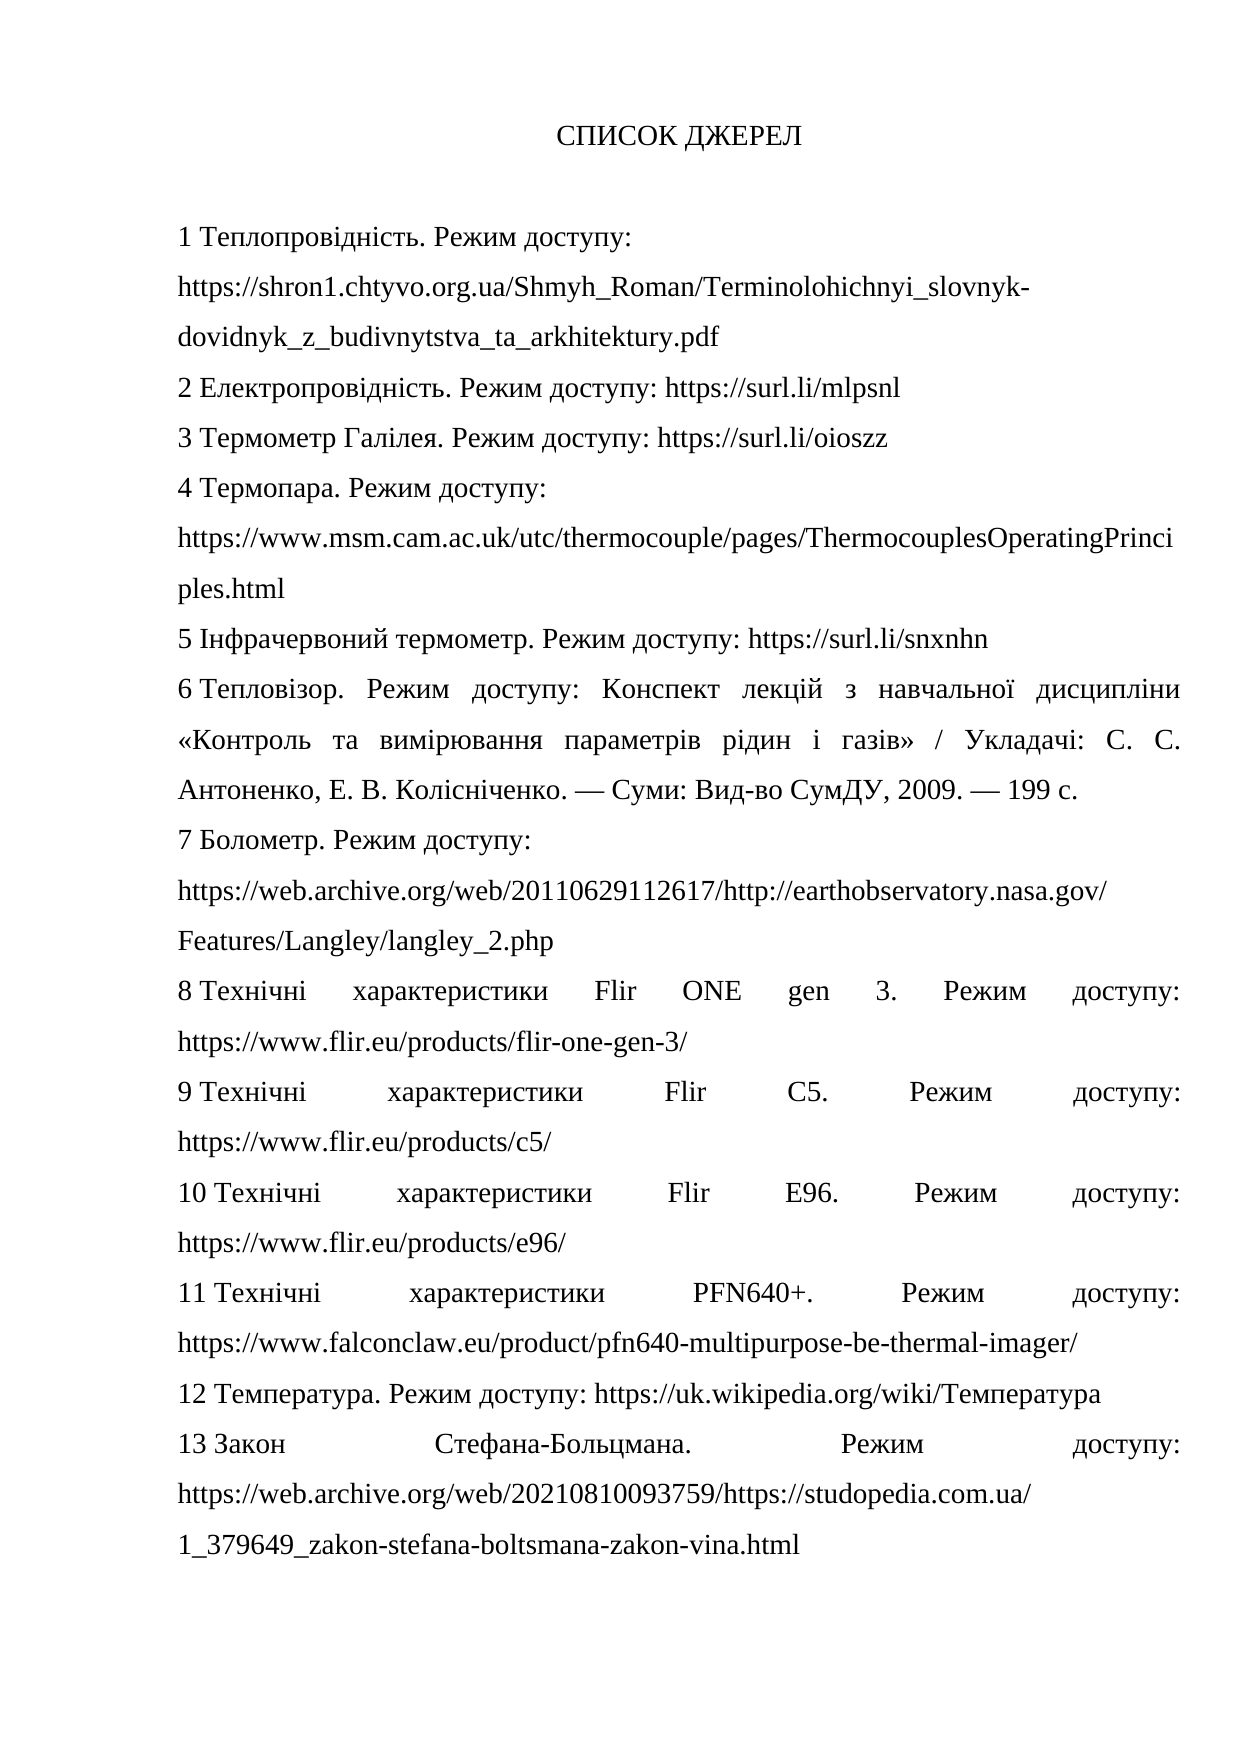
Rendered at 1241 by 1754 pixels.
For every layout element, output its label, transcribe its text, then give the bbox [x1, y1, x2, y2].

text 8 Технічні характеристики Flir ONE gen 3. Режим доступу: https://www.flir.eu/products/flir-one-gen-3/ [177, 973, 1181, 1057]
text 10 Технічні характеристики Flir E96. Режим доступу: https://www.flir.eu/products/e96/ [177, 1175, 1181, 1258]
text 4 Термопара. Режим доступу: https://www.msm.cam.ac.uk/utc/thermocouple/pages/ThermocouplesOperatingPrinciples.html [177, 470, 1181, 604]
text 3 Термометр Галілея. Режим доступу: https://surl.li/oioszz [177, 420, 1181, 453]
text 12 Температура. Режим доступу: https://uk.wikipedia.org/wiki/Температура [177, 1376, 1181, 1409]
text 9 Технічні характеристики Flir C5. Режим доступу: https://www.flir.eu/products/c5/ [177, 1074, 1181, 1158]
text 2 Електропровідність. Режим доступу: https://surl.li/mlpsnl [177, 370, 1181, 403]
text 5 Інфрачервоний термометр. Режим доступу: https://surl.li/snxnhn [177, 621, 1181, 655]
text 7 Болометр. Режим доступу: https://web.archive.org/web/20110629112617/http://earthobservatory.nasa.gov/Features/Langley/langley_2.php [177, 822, 1181, 957]
text 11 Технічні характеристики PFN640+. Режим доступу: https://www.falconclaw.eu/product/pfn640-multipurpose-be-thermal-imager/ [177, 1275, 1181, 1359]
text 13 Закон Стефана-Больцмана. Режим доступу: https://web.archive.org/web/20210810093759/https://studopedia.com.ua/1_379649_zakon-stefana-boltsmana-zakon-vina.html [177, 1426, 1181, 1560]
text СПИСОК ДЖЕРЕЛ [177, 118, 1181, 152]
text 6 Тепловізор. Режим доступу: Конспект лекцій з навчальної дисципліни «Контроль та вимірювання параметрів рідин і газів» / Укладачі: С. С. Антоненко, Е. В. Колісніченко. — Суми: Вид-во СумДУ, 2009. — 199 с. [177, 672, 1181, 806]
text 1 Теплопровідність. Режим доступу: https://shron1.chtyvo.org.ua/Shmyh_Roman/Terminolohichnyi_slovnyk-dovidnyk_z_budivnytstva_ta_arkhitektury.pdf [177, 219, 1181, 353]
